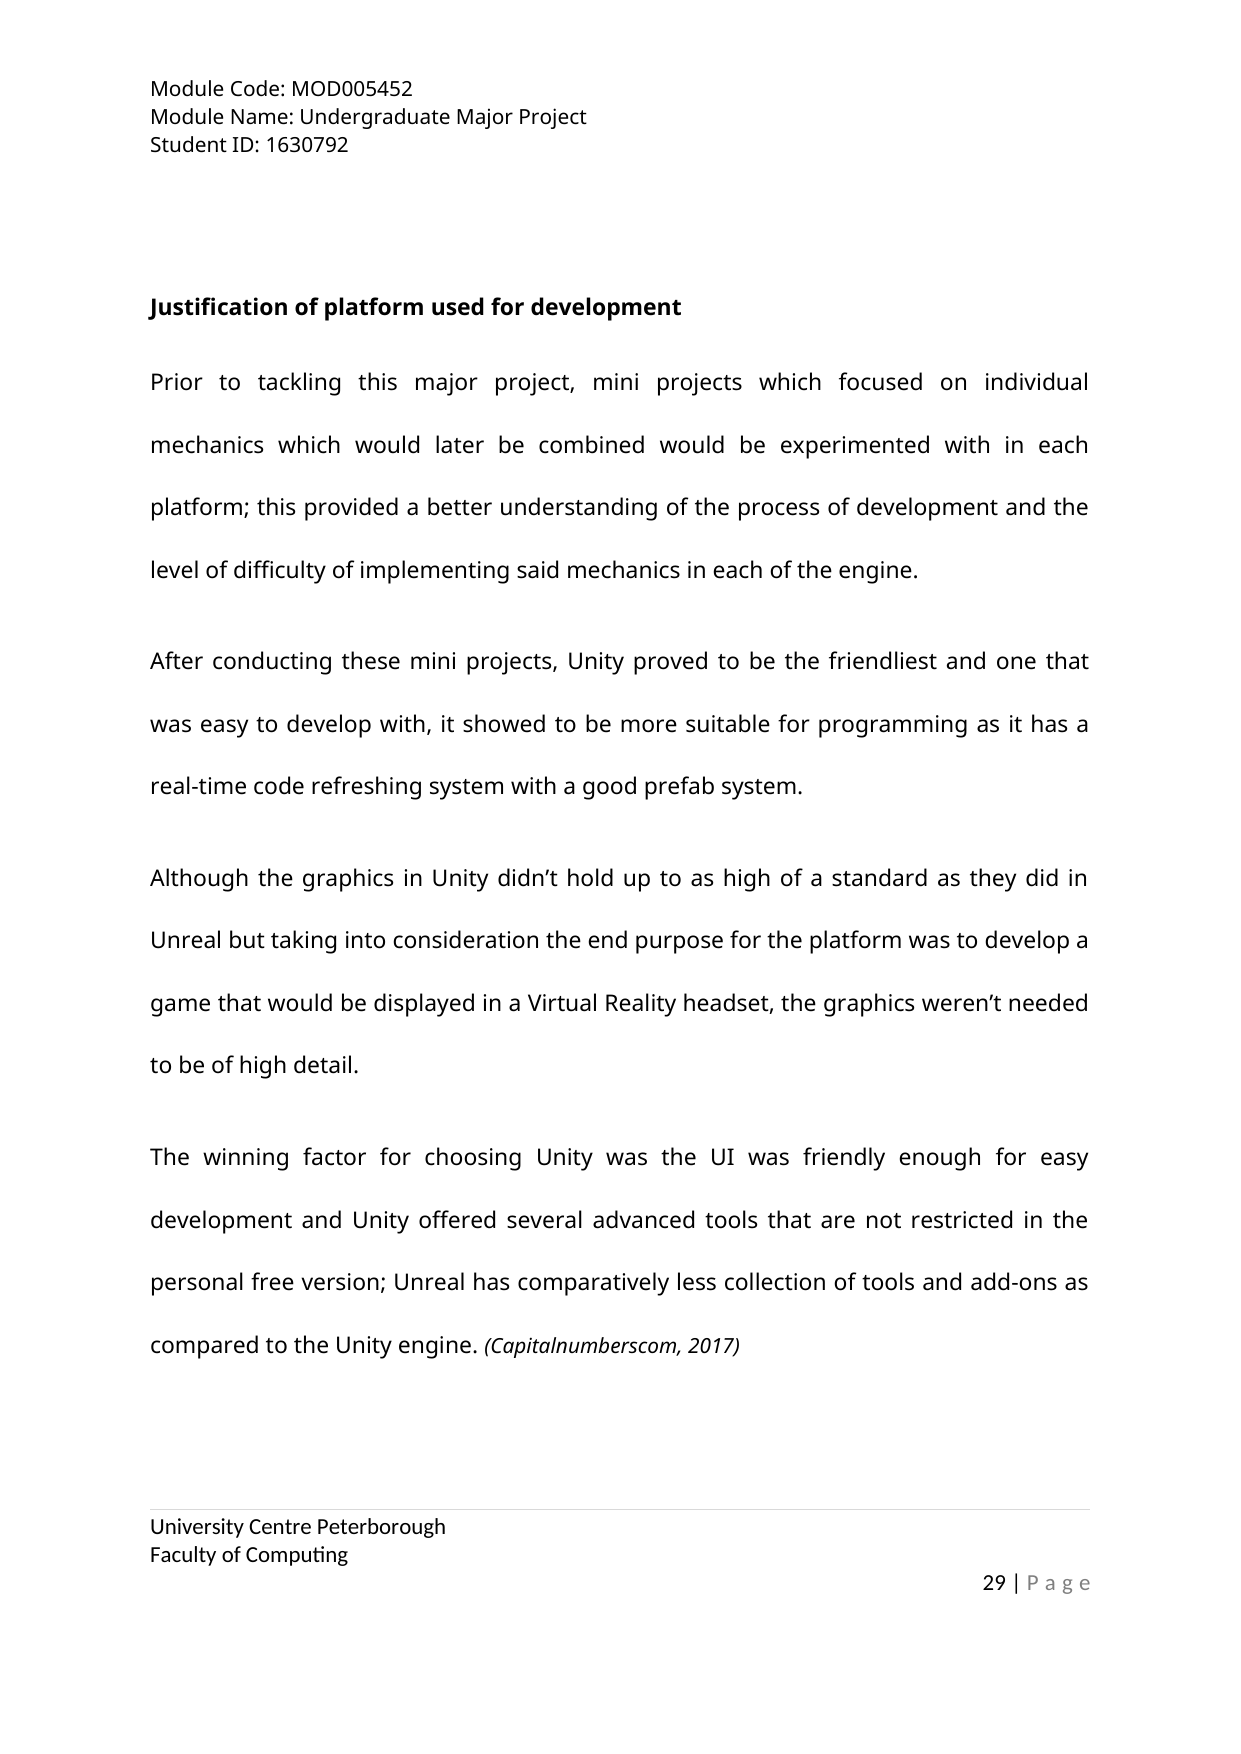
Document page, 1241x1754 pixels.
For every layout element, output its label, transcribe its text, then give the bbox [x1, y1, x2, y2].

text Prior to tackling this major project, mini projects which focused on individual mechanics which would later be combined would be experimented with in each platform; this provided a better understanding of the process of development and the level of difficulty of implementing said mechanics in each of the engine. [150, 366, 1090, 585]
text After conducting these mini projects, Unity proved to be the friendliest and one that was easy to develop with, it showed to be more suitable for programming as it has a real-time code refreshing system with a good prefab system. [150, 645, 1090, 802]
subtitle Justification of platform used for development [150, 291, 1090, 322]
text The winning factor for choosing Unity was the UI was friendly enough for easy development and Unity offered several advanced tools that are not restricted in the personal free version; Unreal has comparatively less collection of tools and add-ons as compared to the Unity engine. (Capitalnumberscom, 2017) [150, 1141, 1090, 1360]
text Although the graphics in Unity didn’t hold up to as high of a standard as they did in Unreal but taking into consideration the end purpose for the platform was to develop a game that would be displayed in a Virtual Reality headset, the graphics weren’t needed to be of high detail. [150, 862, 1090, 1081]
